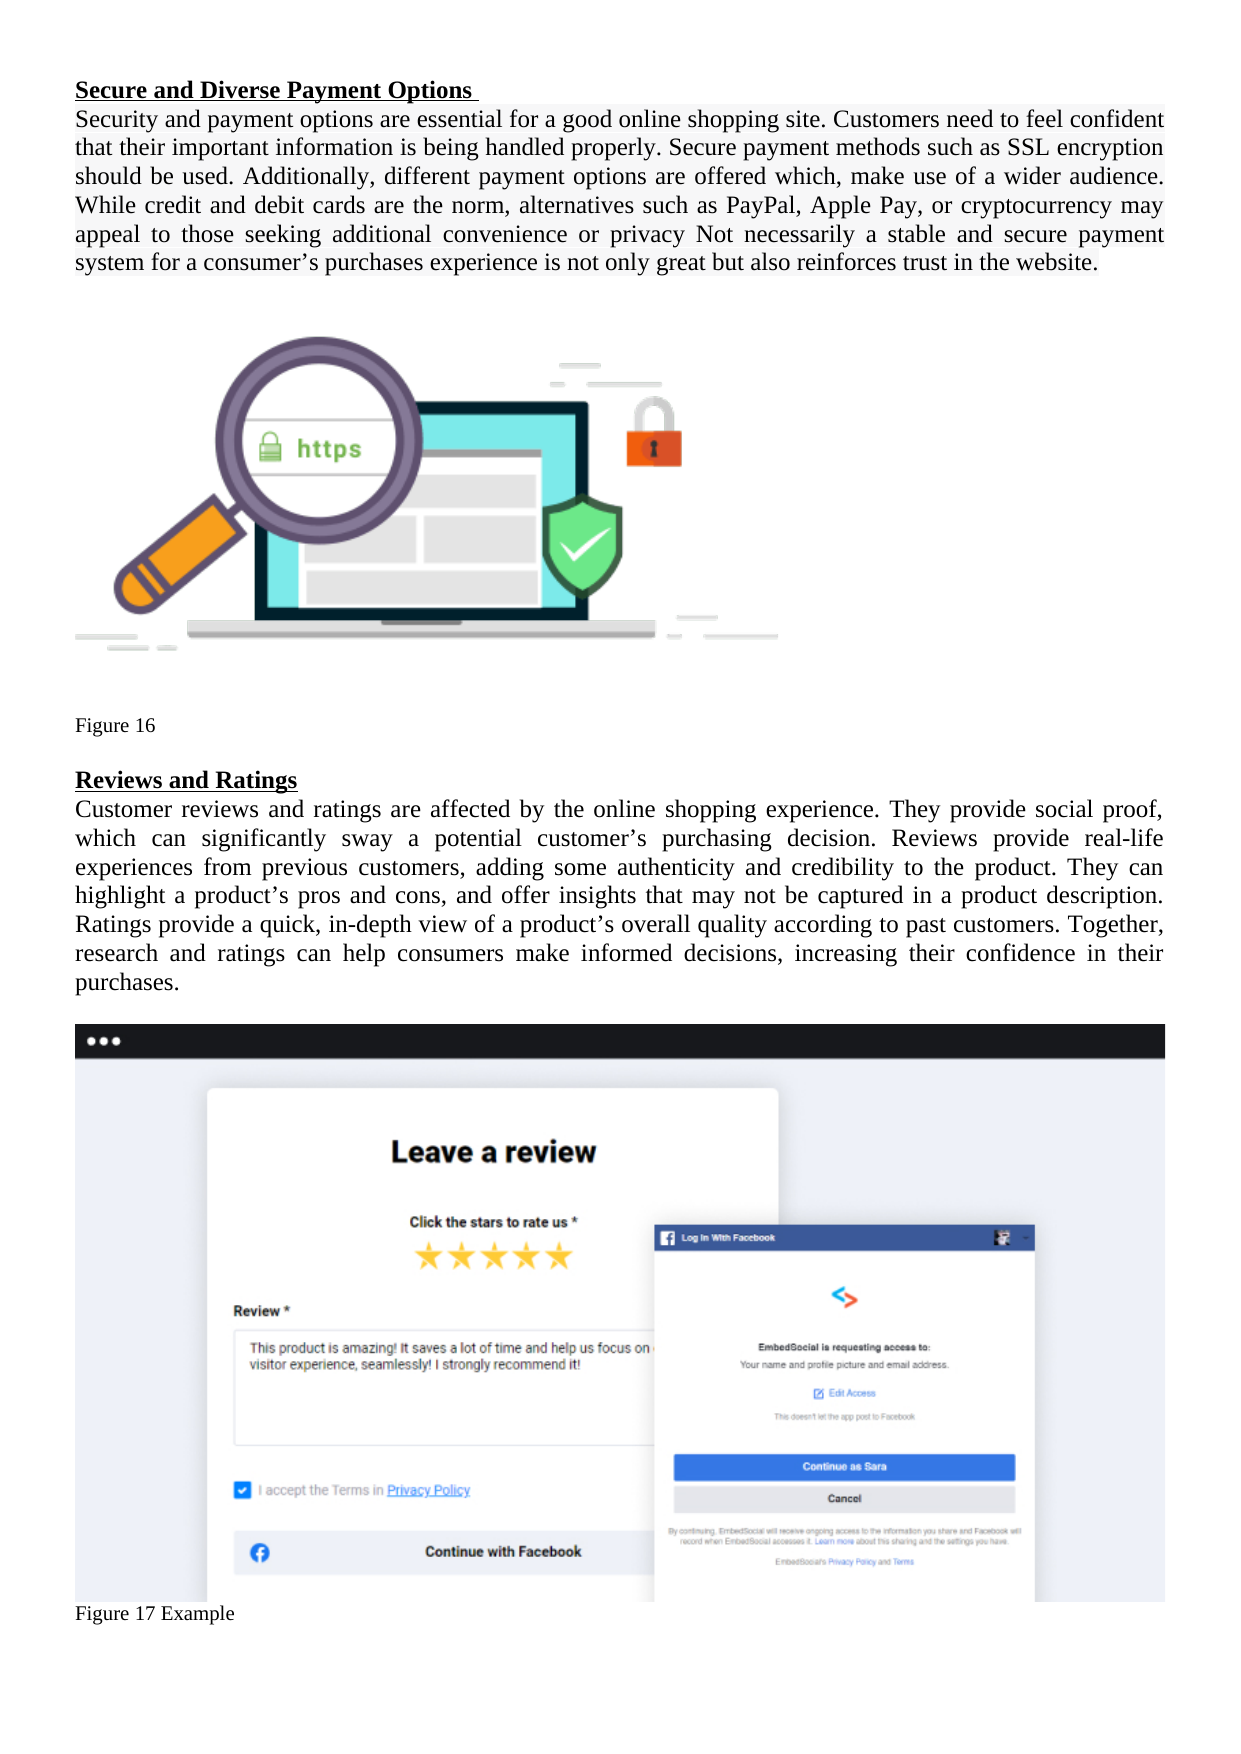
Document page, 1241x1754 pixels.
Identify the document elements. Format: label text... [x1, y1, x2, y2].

text Secure and Diverse Payment Options [75, 75, 1165, 104]
picture [75, 1024, 1166, 1602]
text Figure 16 [75, 713, 1165, 737]
text Reviews and Ratings [75, 766, 1165, 794]
text Customer reviews and ratings are affected by the online shopping experience. They provide social proof, which can significantly sway a potential customer’s purchasing decision. Reviews provide real-life experiences from previous customers, adding some authenticity and credibility to the product. They can highlight a product’s pros and cons, and offer insights that may not be captured in a product description. Ratings provide a quick, in-depth view of a product’s overall quality according to past customers. Together, research and ratings can help consumers make informed decisions, increasing their confidence in their purchases. [75, 794, 1165, 996]
picture [75, 276, 779, 713]
text Figure 17 Example [75, 1602, 1165, 1625]
